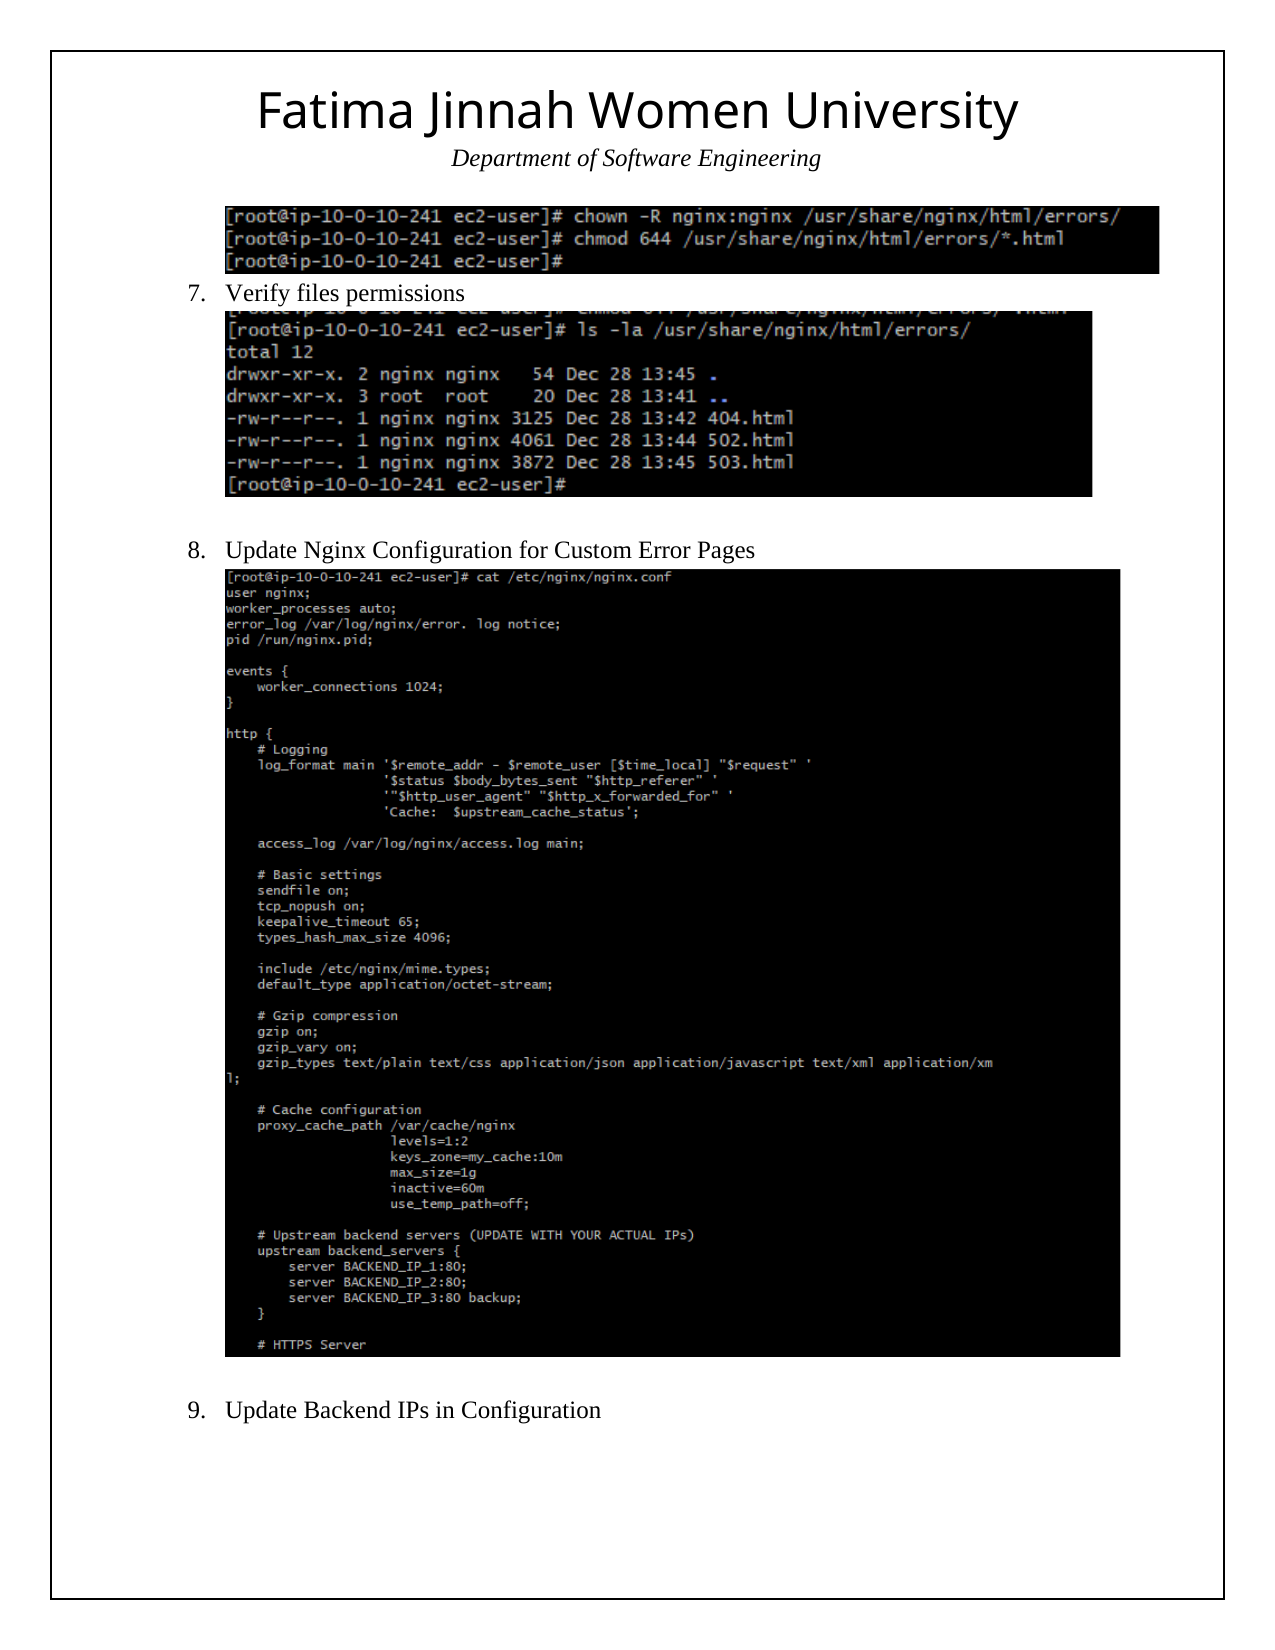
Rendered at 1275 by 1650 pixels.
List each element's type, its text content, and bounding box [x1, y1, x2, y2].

picture [225, 206, 1160, 274]
list Verify files permissions [187, 278, 1125, 307]
list Update Backend IPs in Configuration [187, 1395, 1125, 1424]
list Update Nginx Configuration for Custom Error Pages [187, 535, 1125, 564]
picture [225, 568, 1121, 1357]
picture [225, 311, 1093, 497]
